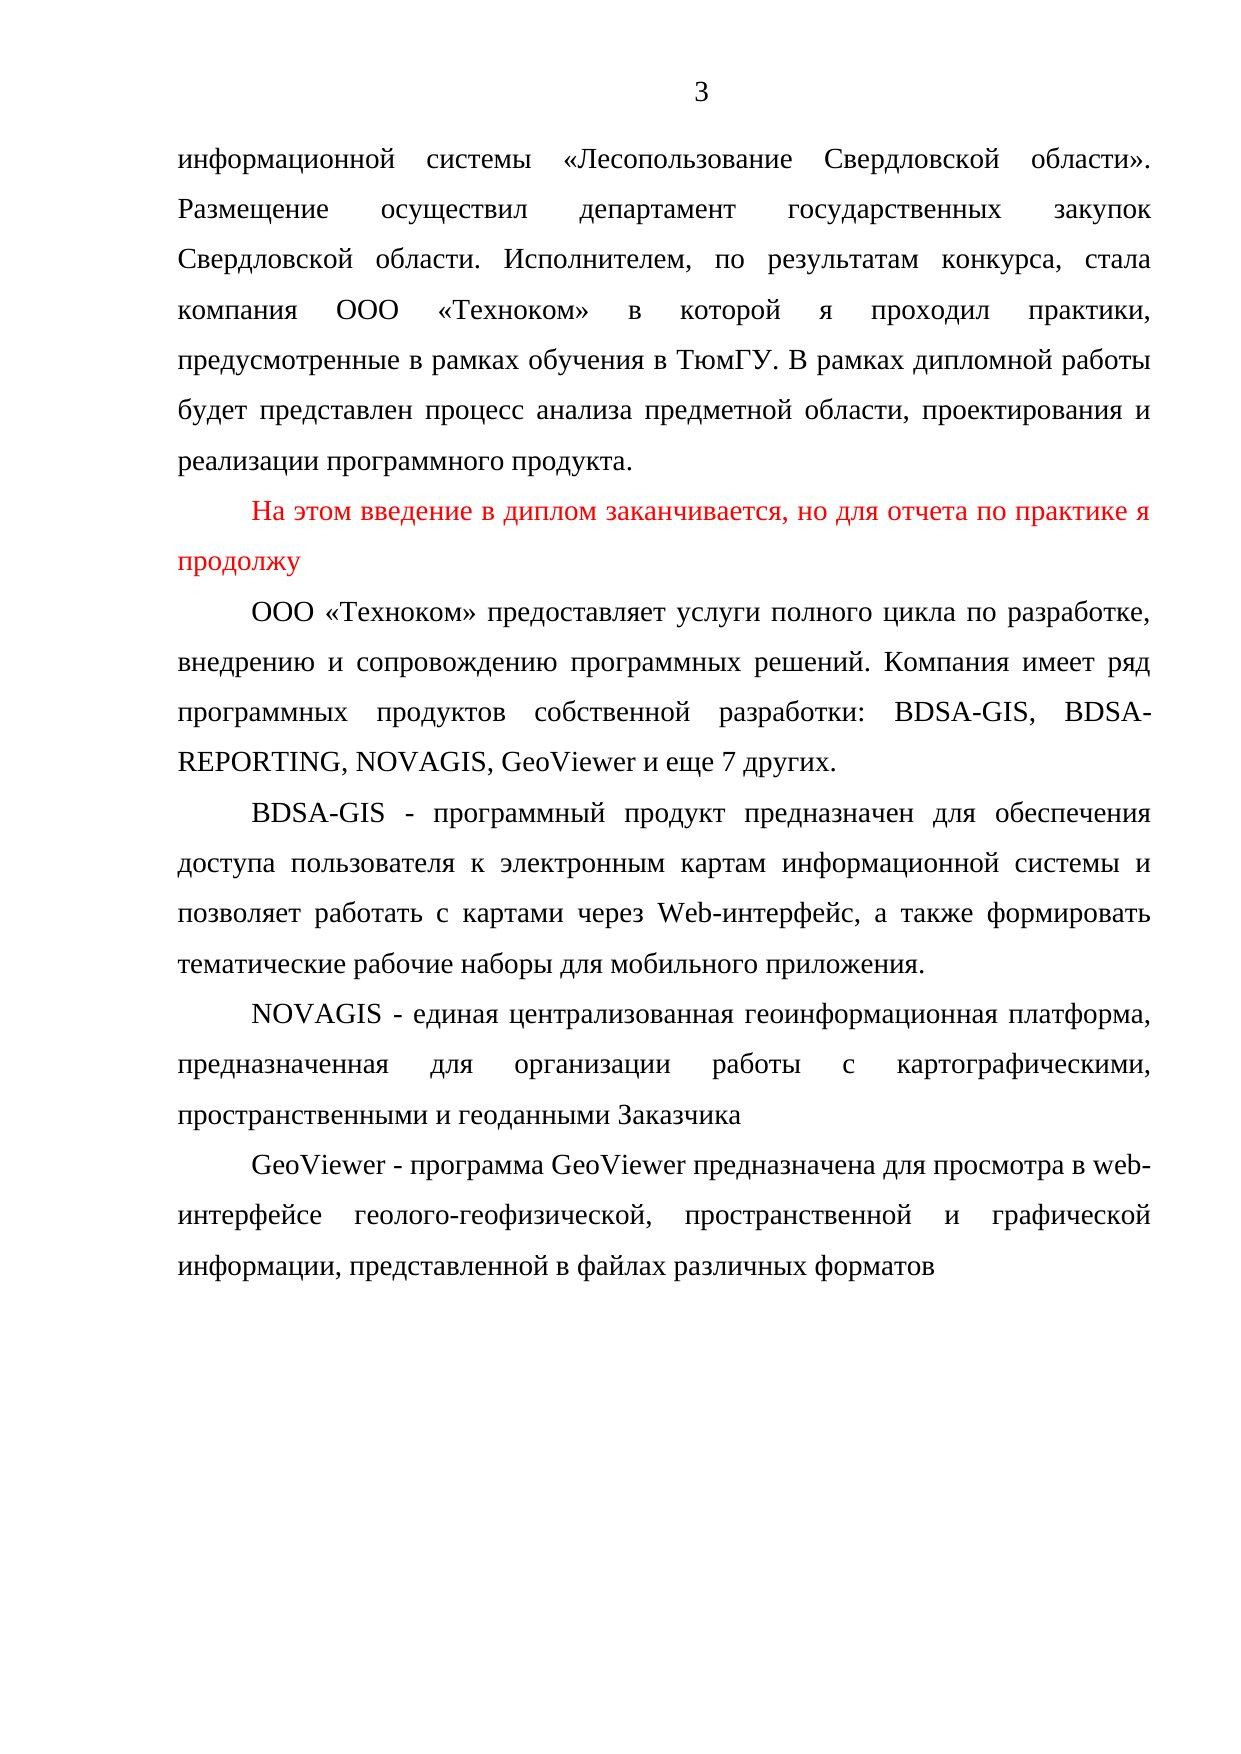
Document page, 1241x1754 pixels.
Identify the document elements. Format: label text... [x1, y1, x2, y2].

text GeoViewer - программа GeoViewer предназначена для просмотра в web-интерфейсе геолого-геофизической, пространственной и графической информации, представленной в файлах различных форматов [177, 1147, 1152, 1281]
text NOVAGIS - единая централизованная геоинформационная платформа, предназначенная для организации работы с картографическими, пространственными и геоданными Заказчика [177, 996, 1152, 1130]
text ООО «Техноком» предоставляет услуги полного цикла по разработке, внедрению и сопровождению программных решений. Компания имеет ряд программных продуктов собственной разработки: BDSA-GIS, BDSA-REPORTING, NOVAGIS, GeoViewer и еще 7 других. [177, 594, 1152, 778]
text На этом введение в диплом заканчивается, но для отчета по практике я продолжу [177, 493, 1152, 577]
text BDSA-GIS - программный продукт предназначен для обеспечения доступа пользователя к электронным картам информационной системы и позволяет работать с картами через Web-интерфейс, а также формировать тематические рабочие наборы для мобильного приложения. [177, 795, 1152, 979]
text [177, 141, 1152, 476]
